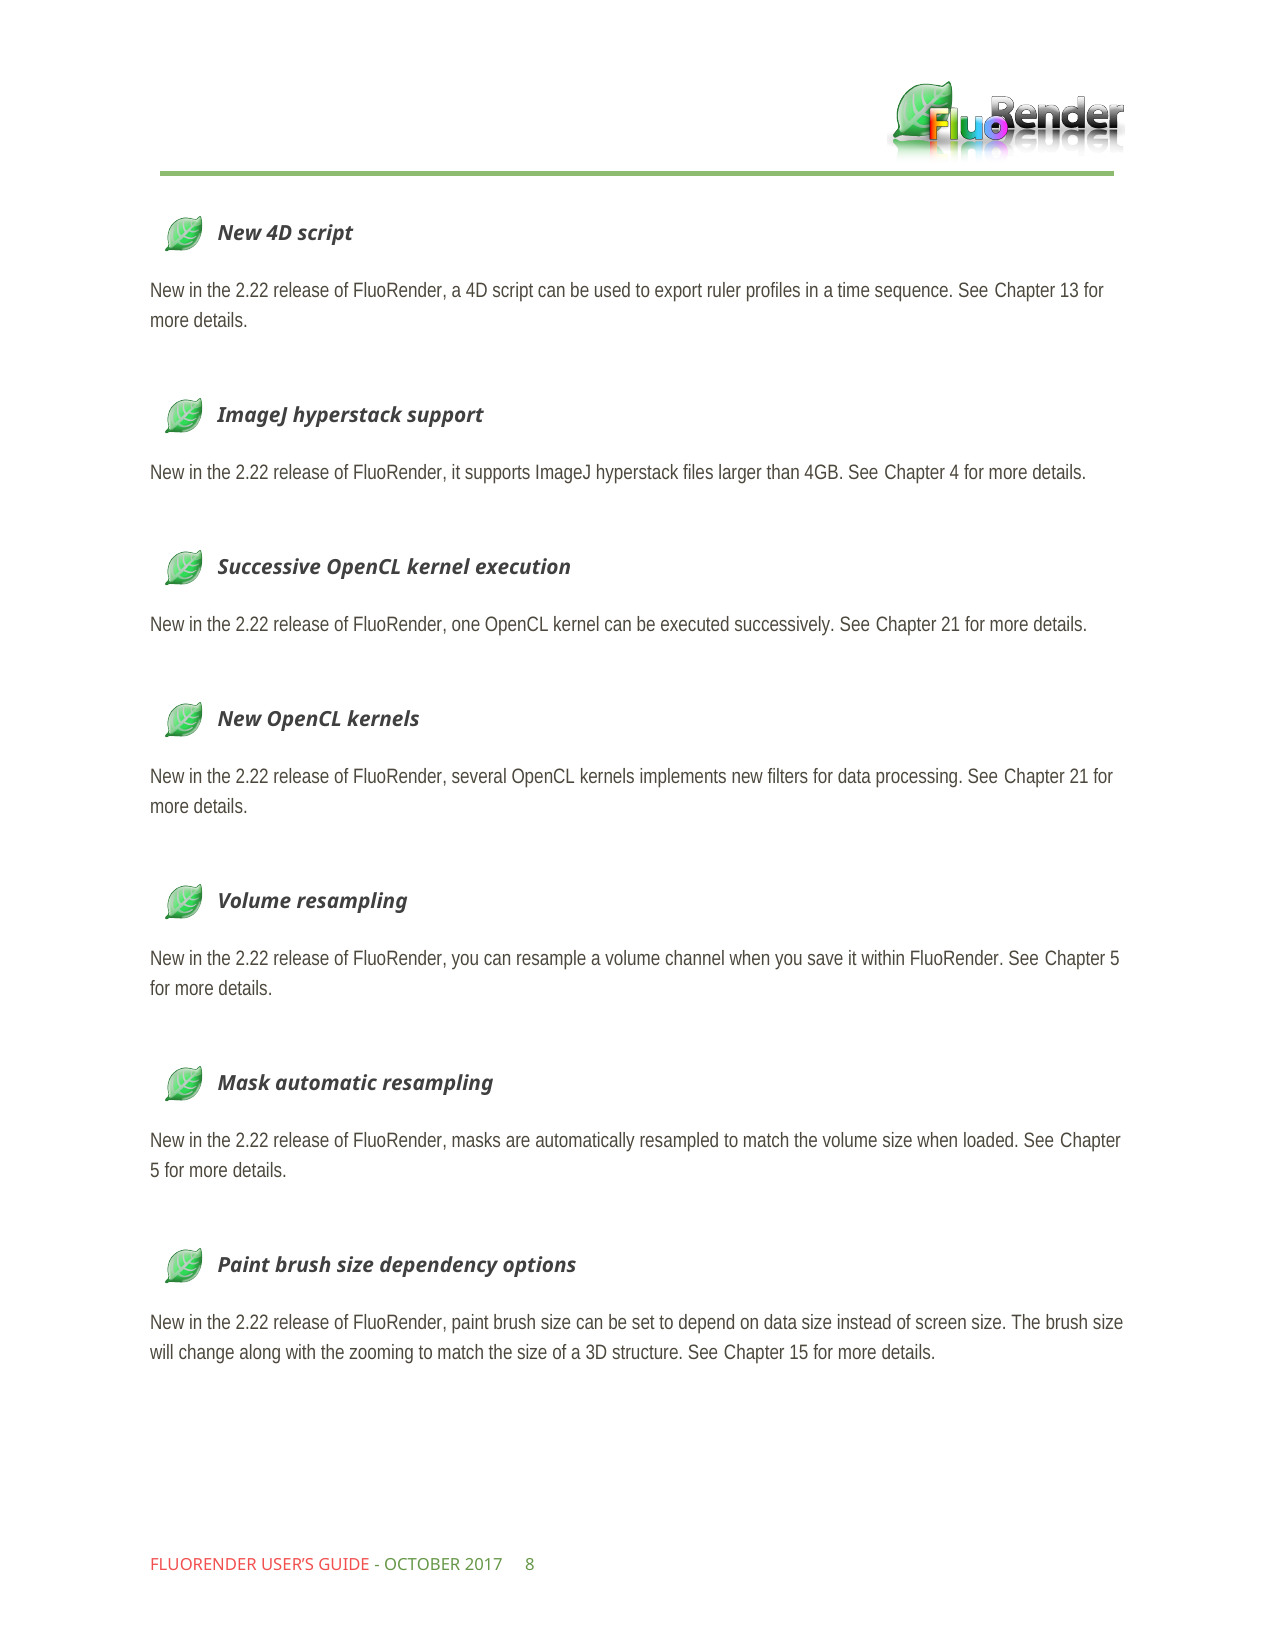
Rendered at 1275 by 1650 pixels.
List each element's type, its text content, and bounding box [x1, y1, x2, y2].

text New in the 2.22 release of FluoRender, several OpenCL kernels implements new filters for data processing. See Chapter 21 for more details. [150, 764, 1125, 818]
picture [154, 691, 213, 748]
picture [154, 387, 213, 444]
text New in the 2.22 release of FluoRender, one OpenCL kernel can be executed successively. See Chapter 21 for more details. [150, 612, 1125, 636]
table_header [150, 857, 217, 946]
table_header Successive OpenCL kernel execution [217, 523, 1125, 612]
table_header [150, 675, 217, 764]
table_header Mask automatic resampling [217, 1039, 1125, 1128]
picture [154, 1055, 213, 1112]
table_header [150, 1221, 217, 1310]
text New in the 2.22 release of FluoRender, paint brush size can be set to depend on data size instead of screen size. The brush size will change along with the zooming to match the size of a 3D structure. See Chapter 15 for more details. [150, 1310, 1125, 1364]
table_header Volume resampling [217, 857, 1125, 946]
table_header New OpenCL kernels [217, 675, 1125, 764]
table_header [150, 189, 217, 278]
picture [154, 539, 213, 596]
text New in the 2.22 release of FluoRender, masks are automatically resampled to match the volume size when loaded. See Chapter 5 for more details. [150, 1128, 1125, 1182]
table_header [150, 1039, 217, 1128]
table_header [150, 371, 217, 460]
text New in the 2.22 release of FluoRender, it supports ImageJ hyperstack files larger than 4GB. See Chapter 4 for more details. [150, 460, 1125, 484]
text New in the 2.22 release of FluoRender, you can resample a volume channel when you save it within FluoRender. See Chapter 5 for more details. [150, 946, 1125, 1000]
picture [154, 205, 213, 262]
table_header Paint brush size dependency options [217, 1221, 1125, 1310]
picture [154, 1237, 213, 1294]
picture [887, 75, 1125, 165]
table_header [150, 523, 217, 612]
table_header ImageJ hyperstack support [217, 371, 1125, 460]
table_header New 4D script [217, 189, 1125, 278]
text New in the 2.22 release of FluoRender, a 4D script can be used to export ruler profiles in a time sequence. See Chapter 13 for more details. [150, 278, 1125, 332]
picture [154, 873, 213, 930]
